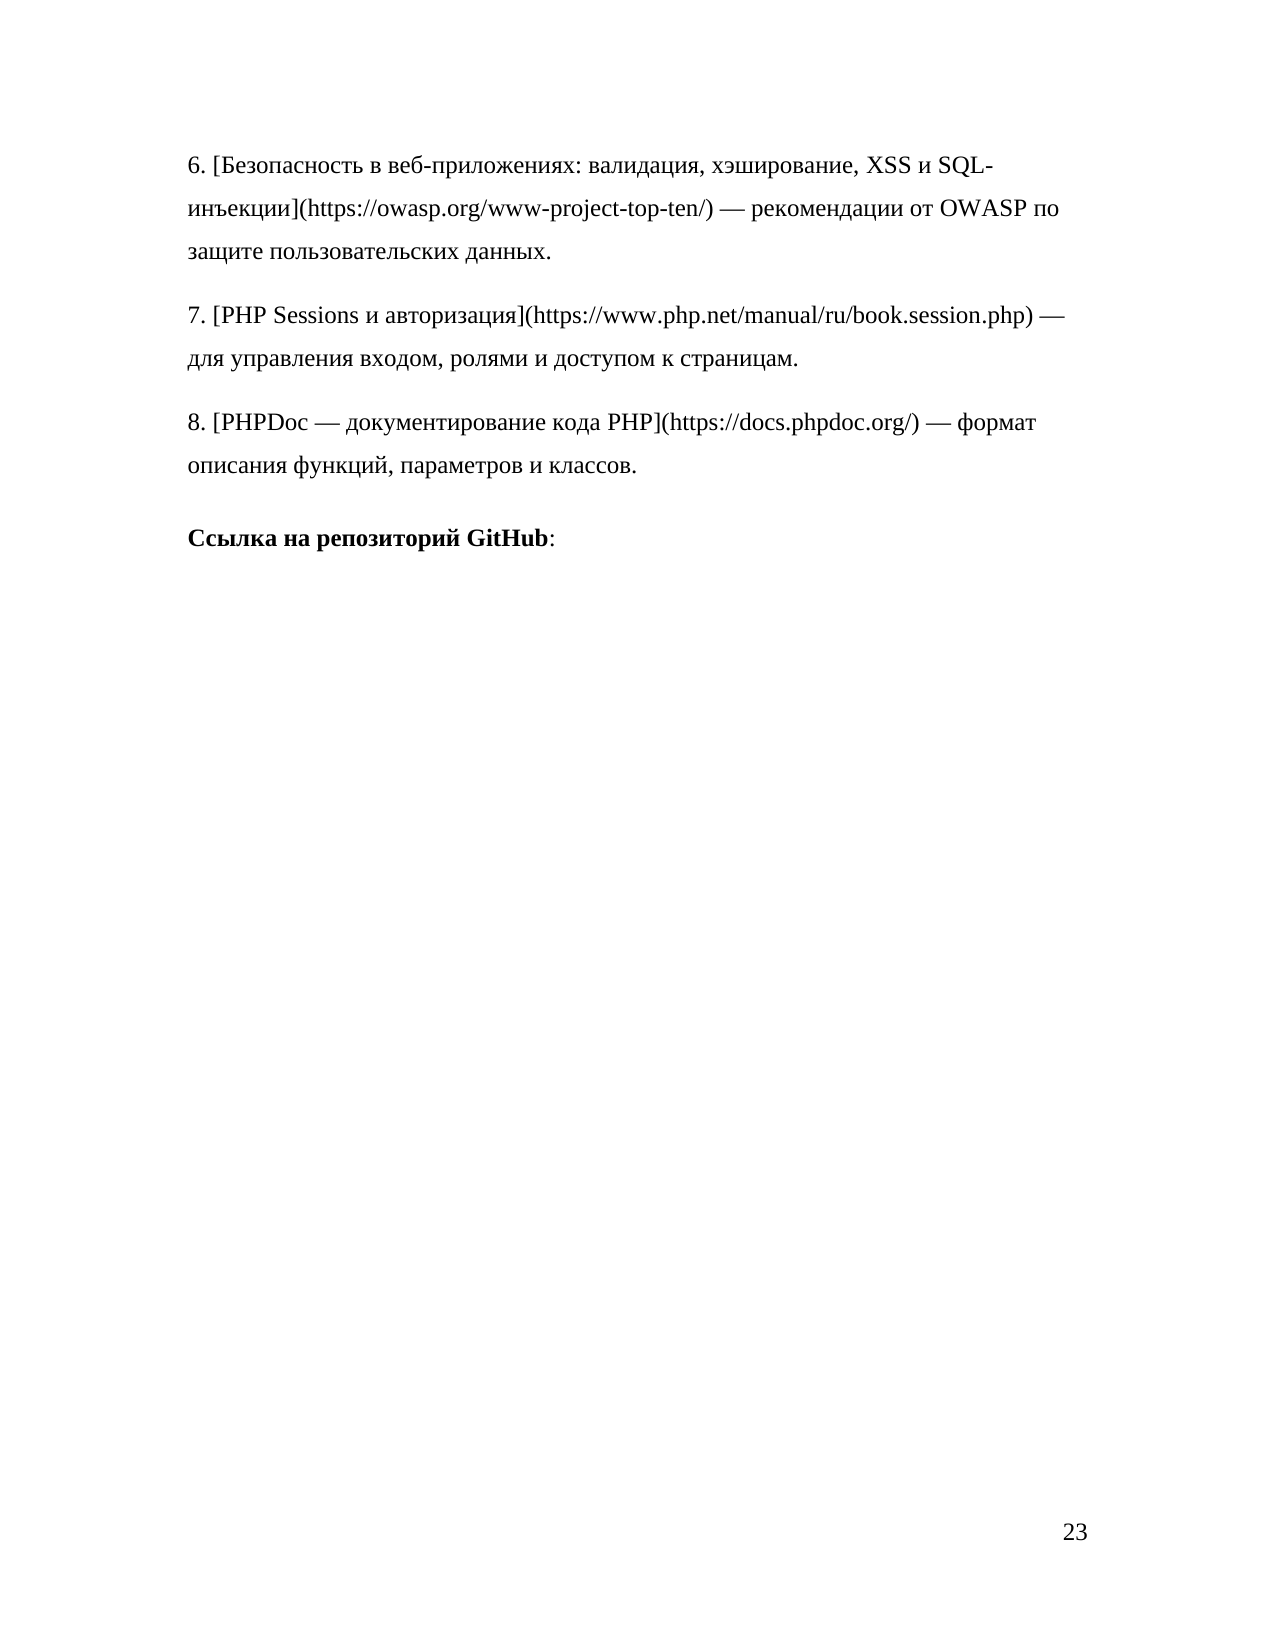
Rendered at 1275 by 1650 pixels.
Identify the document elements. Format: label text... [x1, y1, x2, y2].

text 8. [PHPDoc — документирование кода PHP](https://docs.phpdoc.org/) — формат описания функций, параметров и классов. [187, 407, 1087, 479]
text Ссылка на репозиторий GitHub: [187, 523, 1087, 551]
text 6. [Безопасность в веб-приложениях: валидация, хэширование, XSS и SQL-инъекции](https://owasp.org/www-project-top-ten/) — рекомендации от OWASP по защите пользовательских данных. [187, 150, 1087, 265]
text 7. [PHP Sessions и авторизация](https://www.php.net/manual/ru/book.session.php) — для управления входом, ролями и доступом к страницам. [187, 300, 1087, 372]
